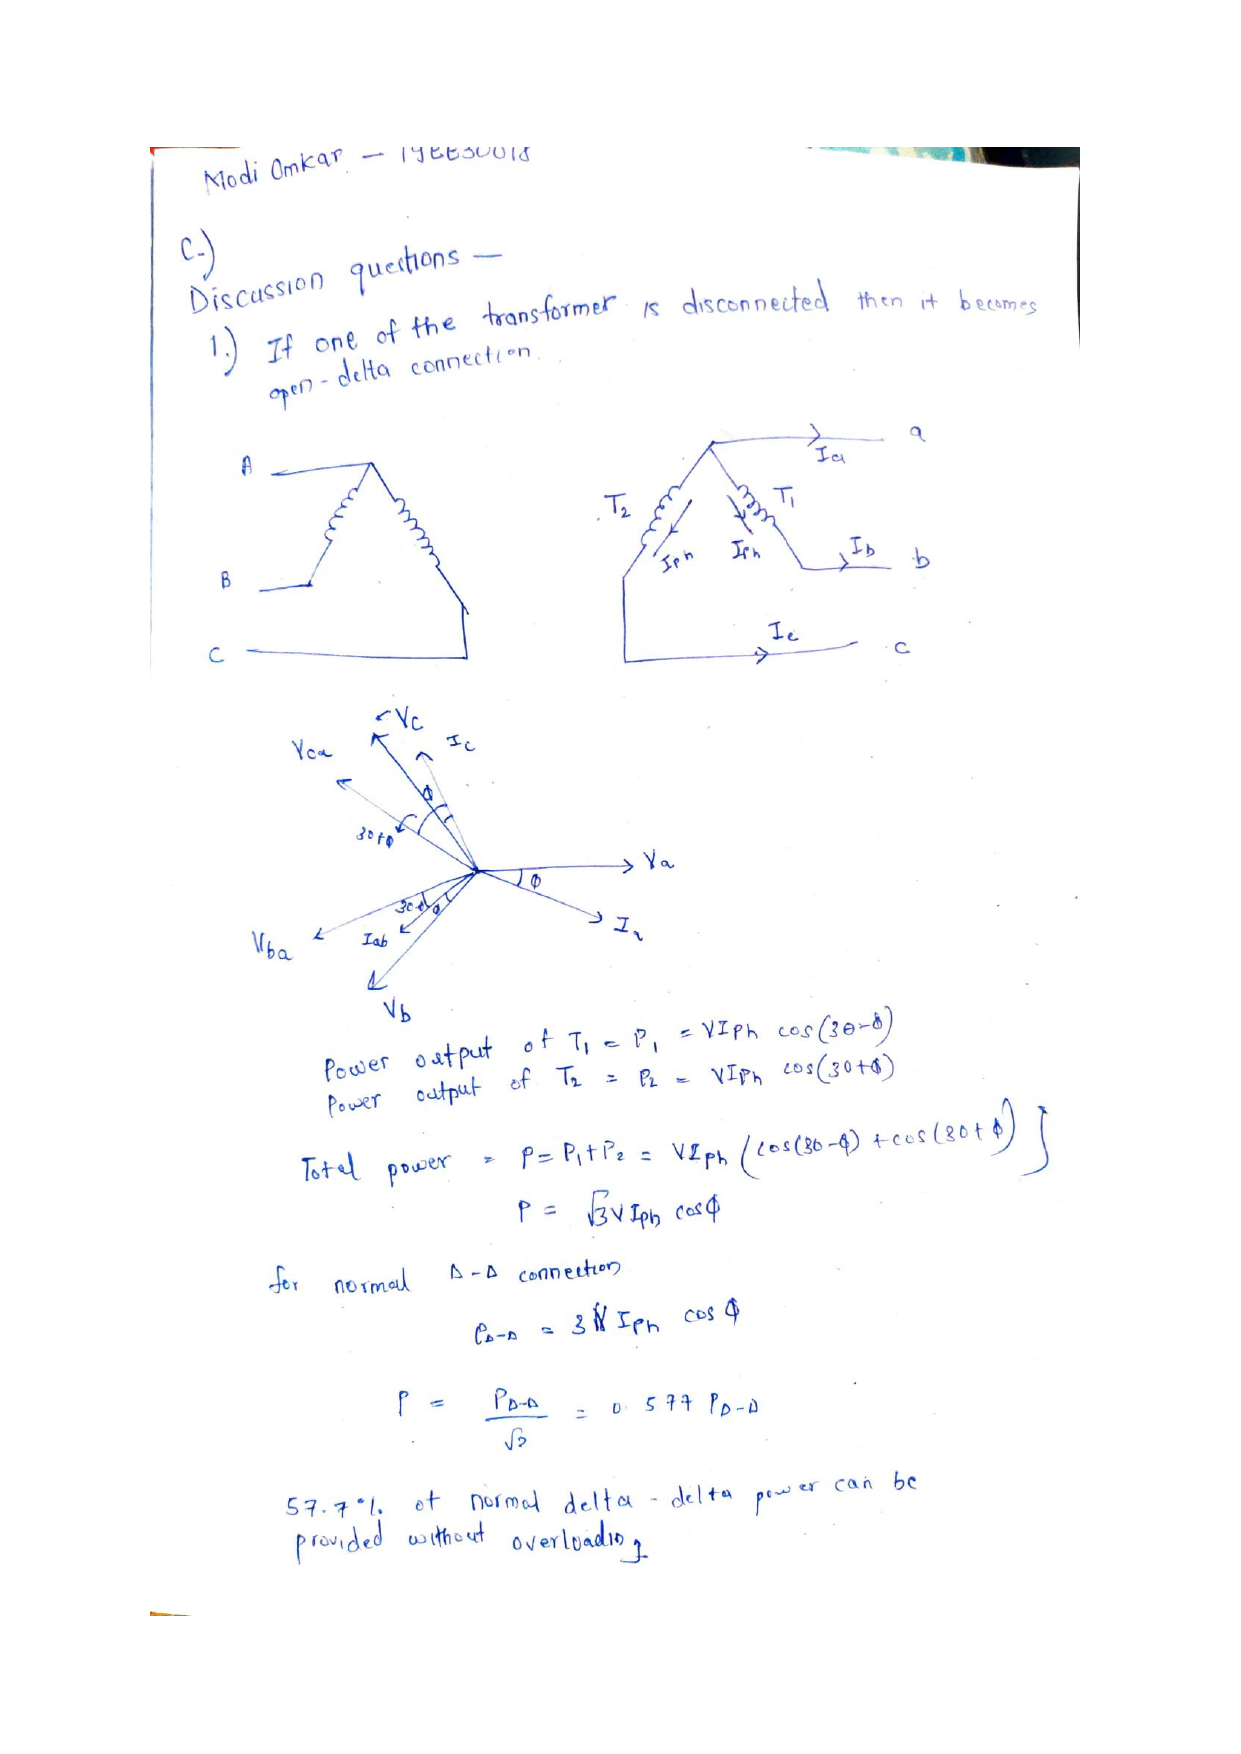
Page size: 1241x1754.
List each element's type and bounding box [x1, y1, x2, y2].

picture [150, 147, 1080, 1616]
